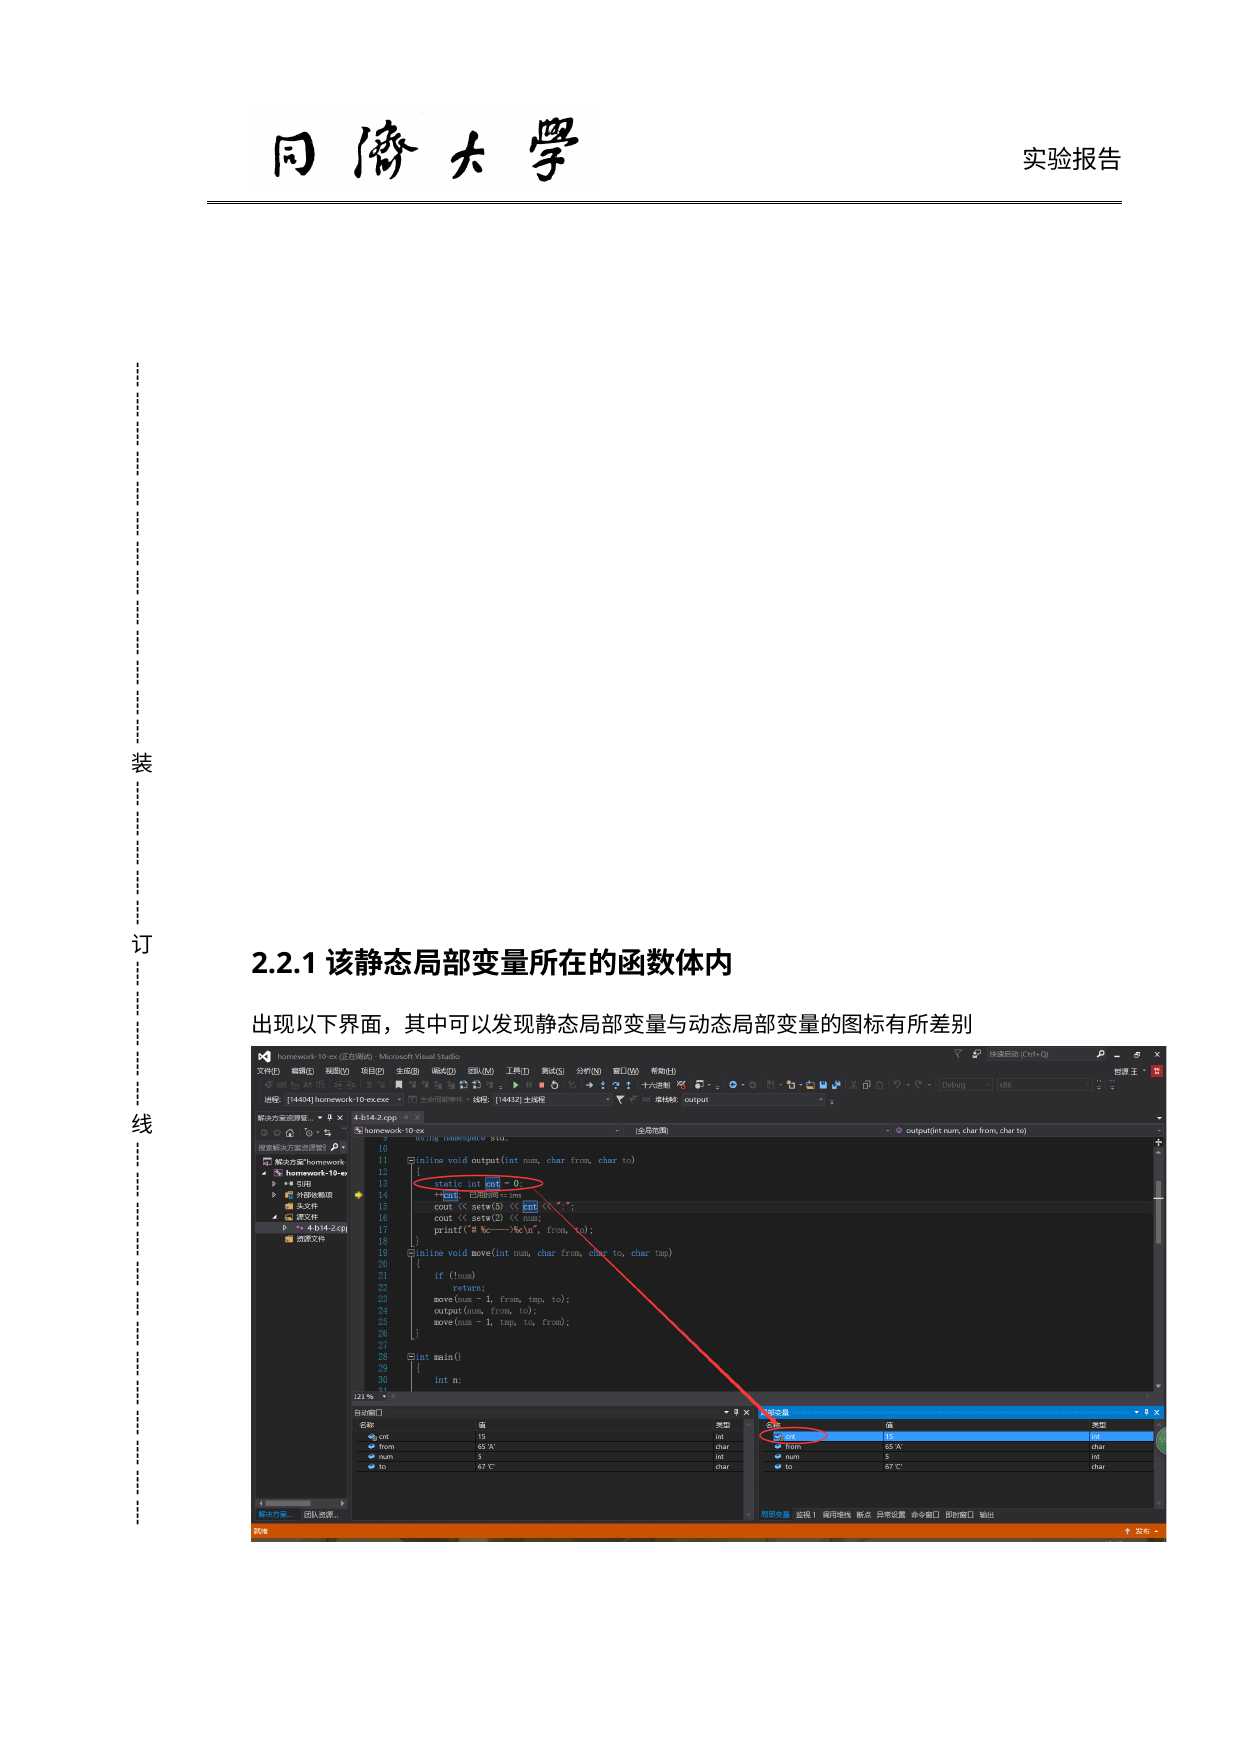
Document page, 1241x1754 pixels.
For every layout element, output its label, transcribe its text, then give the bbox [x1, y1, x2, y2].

text 出现以下界面，其中可以发现静态局部变量与动态局部变量的图标有所差别 [207, 1007, 1122, 1038]
text 2.2.1 该静态局部变量所在的函数体内 [207, 939, 1122, 982]
picture [251, 109, 598, 188]
picture [251, 1046, 1167, 1542]
